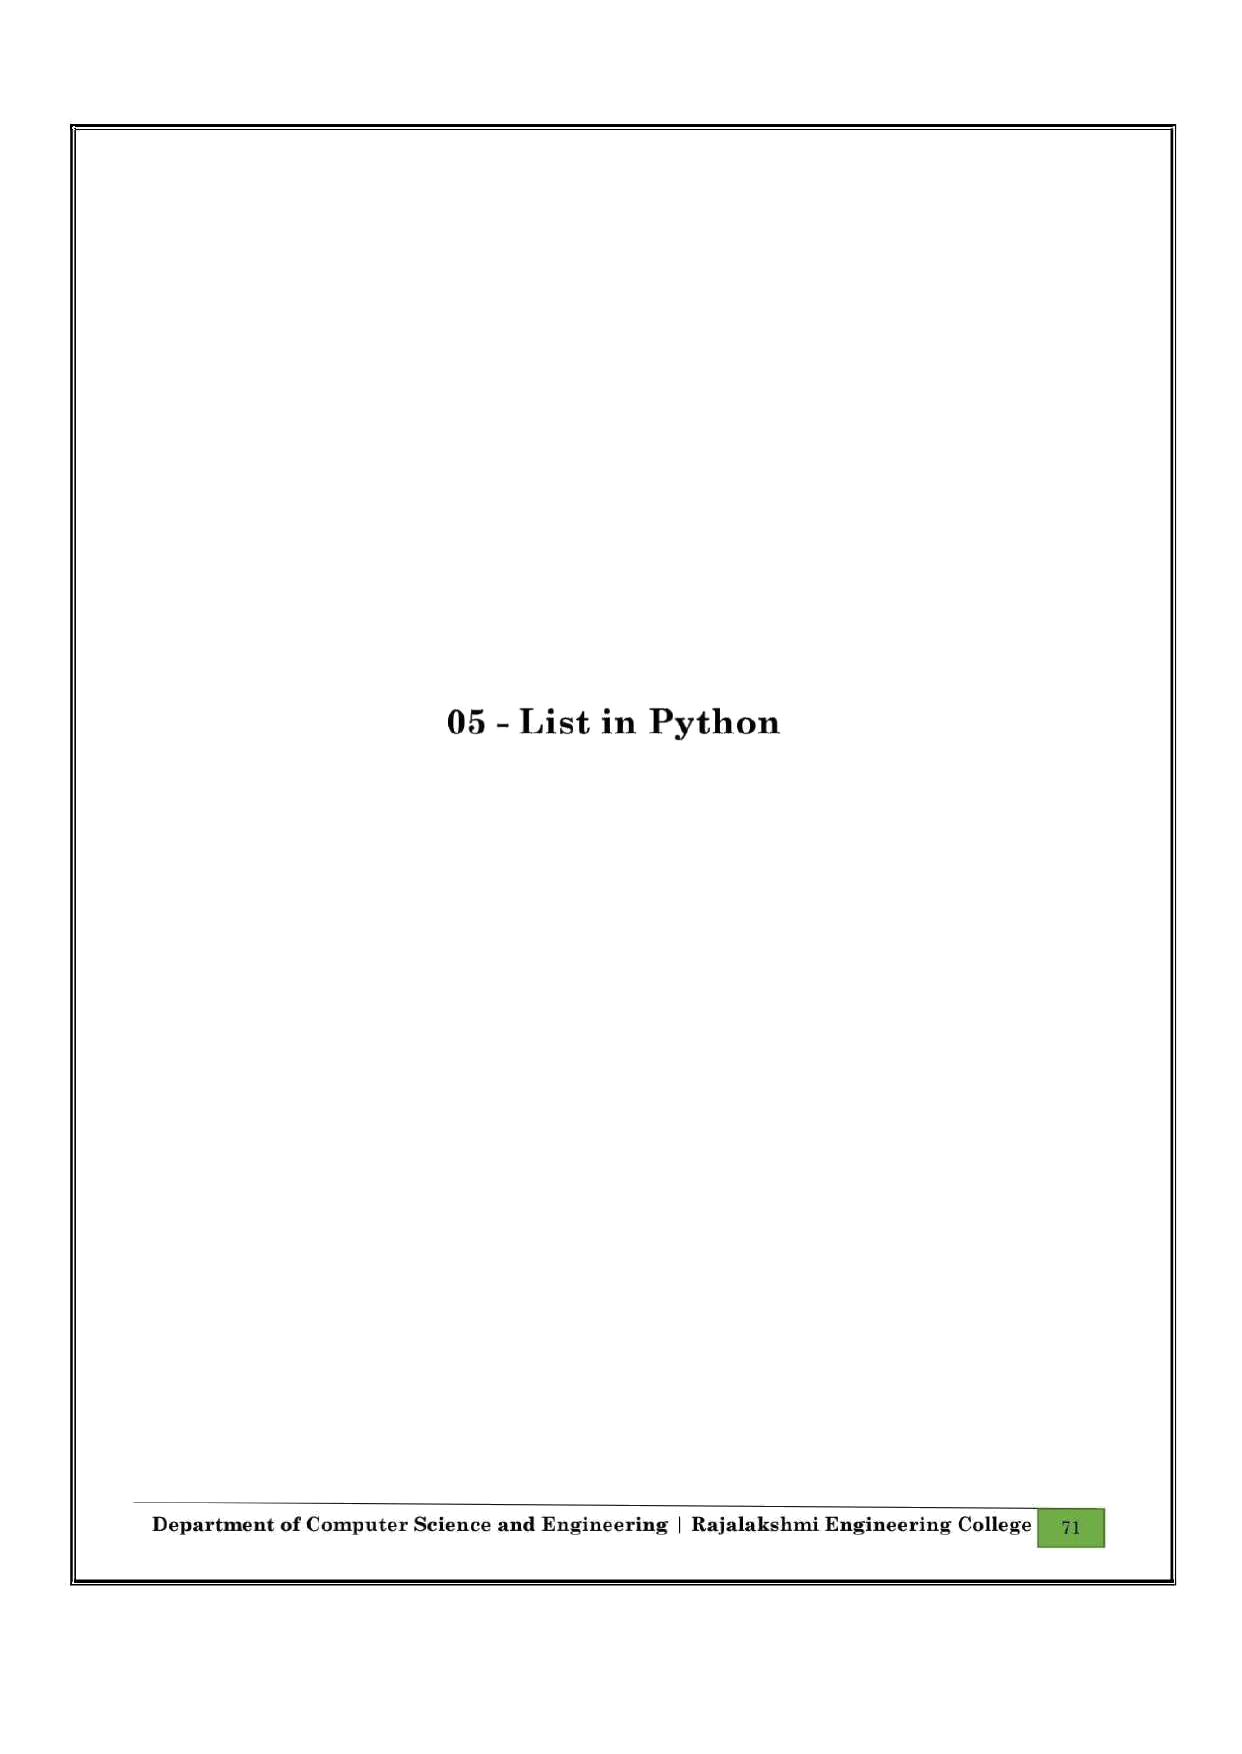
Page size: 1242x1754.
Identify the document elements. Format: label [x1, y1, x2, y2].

picture [64, 118, 1177, 1586]
